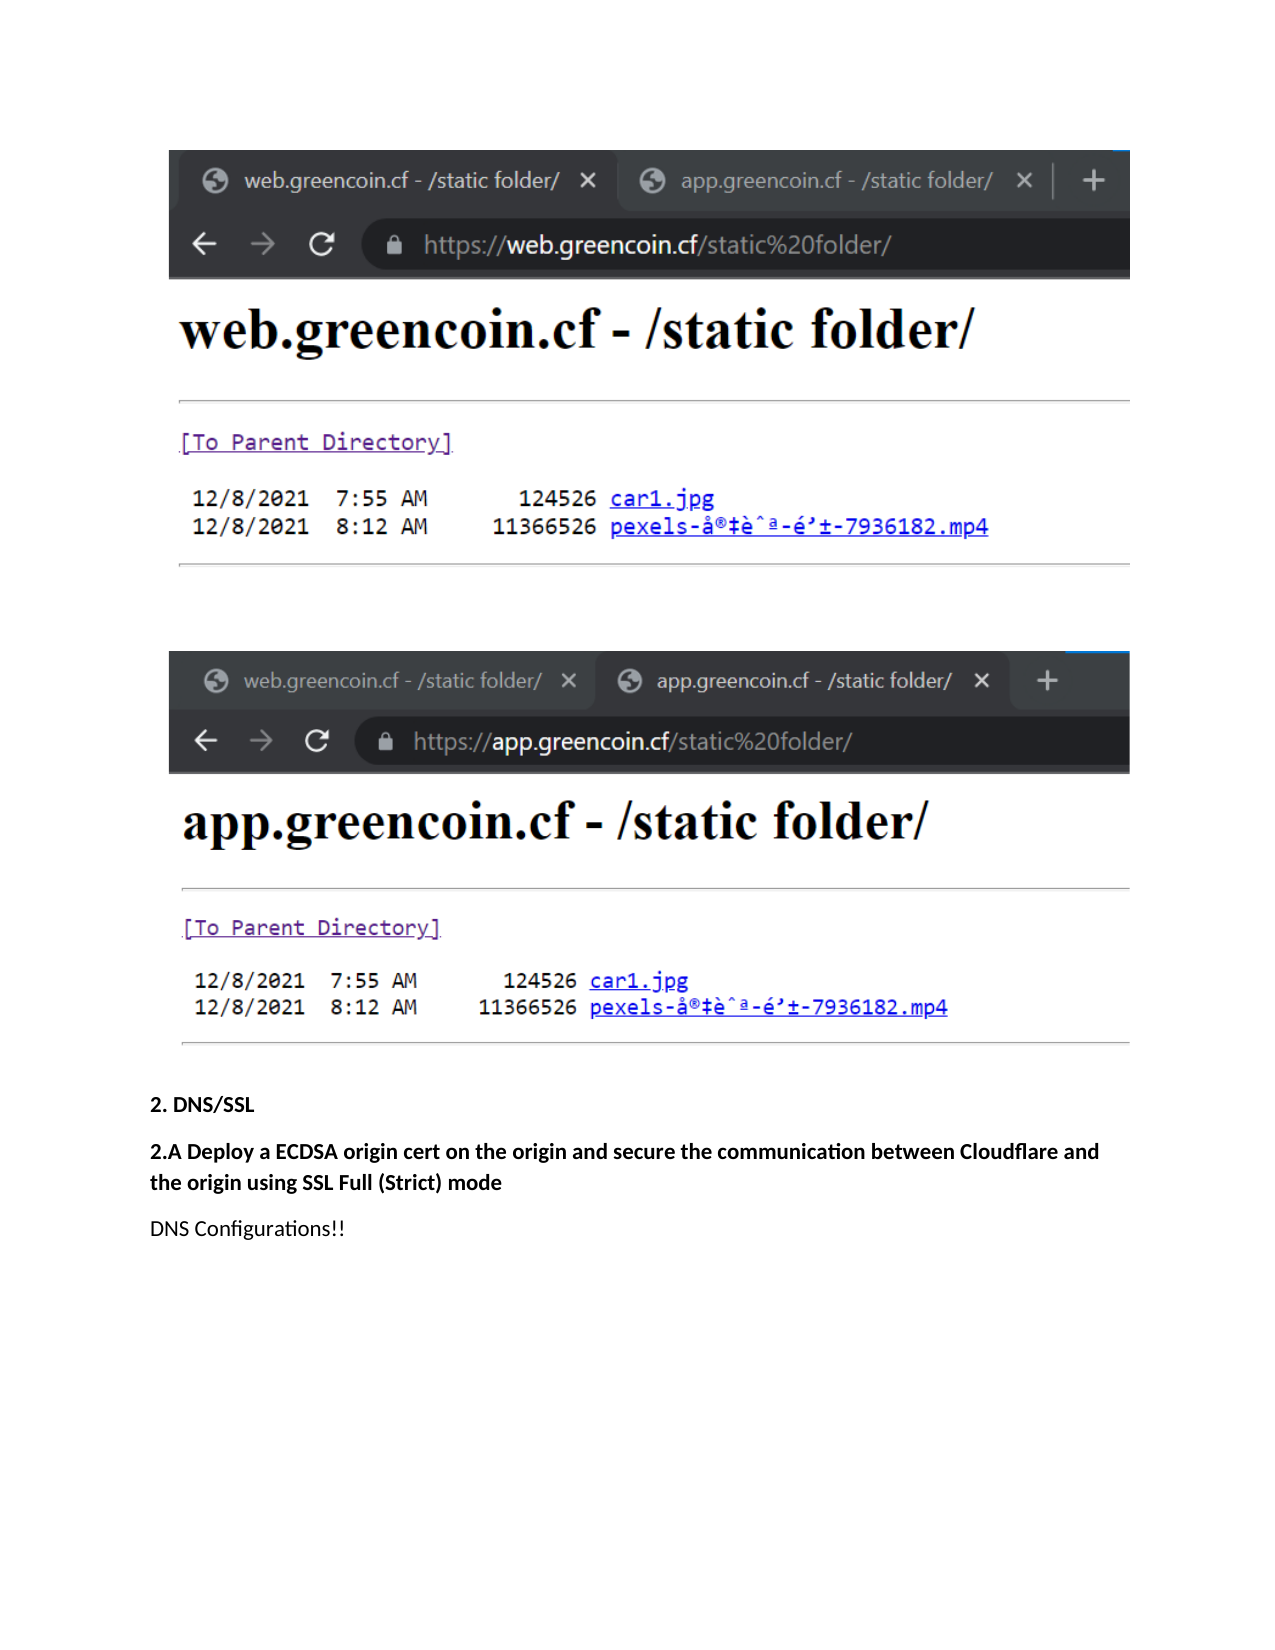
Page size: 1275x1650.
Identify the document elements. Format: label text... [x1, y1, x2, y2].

text 2. DNS/SSL [150, 1091, 1125, 1118]
text DNS Configurations!! [150, 1214, 1125, 1242]
text 2.A Deploy a ECDSA origin cert on the origin and secure the communication between Cloudflare and the origin using SSL Full (Strict) mode [150, 1137, 1125, 1196]
